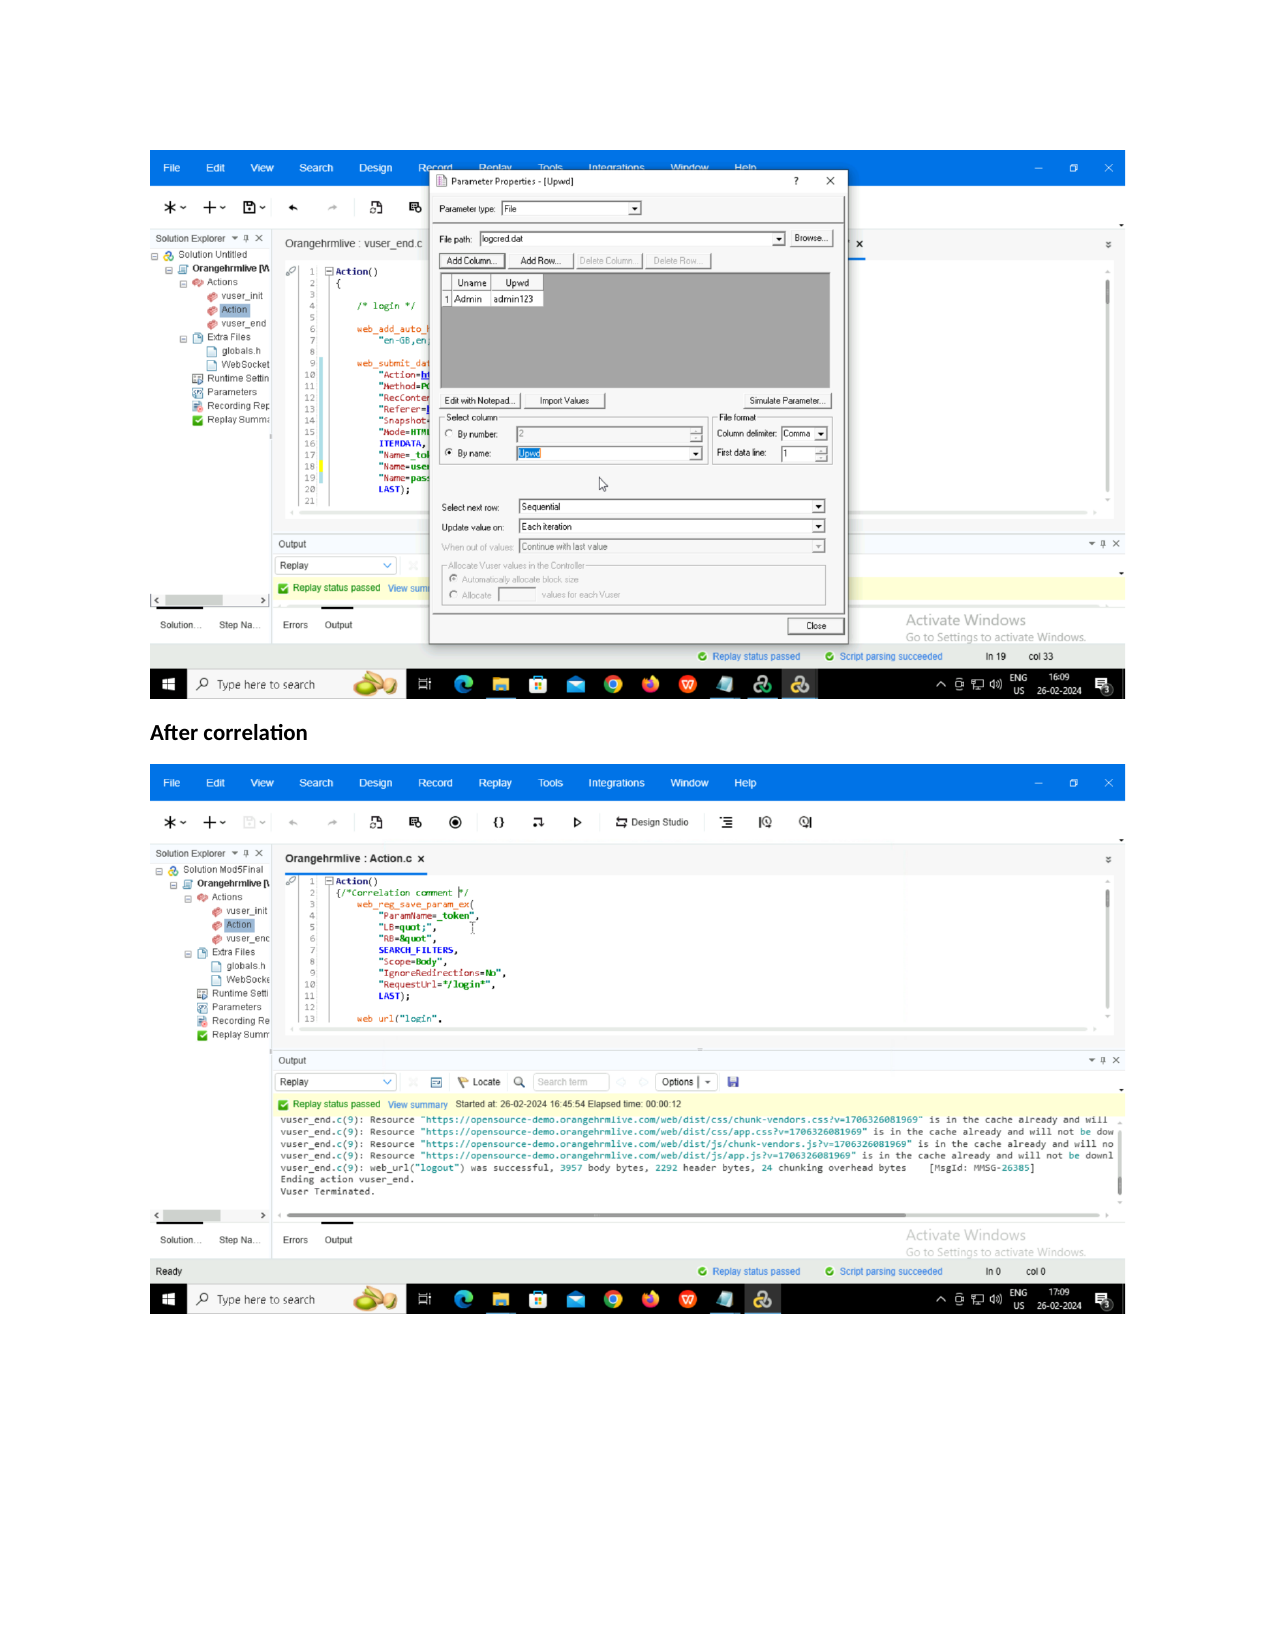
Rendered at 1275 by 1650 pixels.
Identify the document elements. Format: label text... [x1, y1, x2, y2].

text After correlation [150, 718, 1125, 746]
picture [150, 150, 1125, 699]
picture [150, 764, 1125, 1314]
